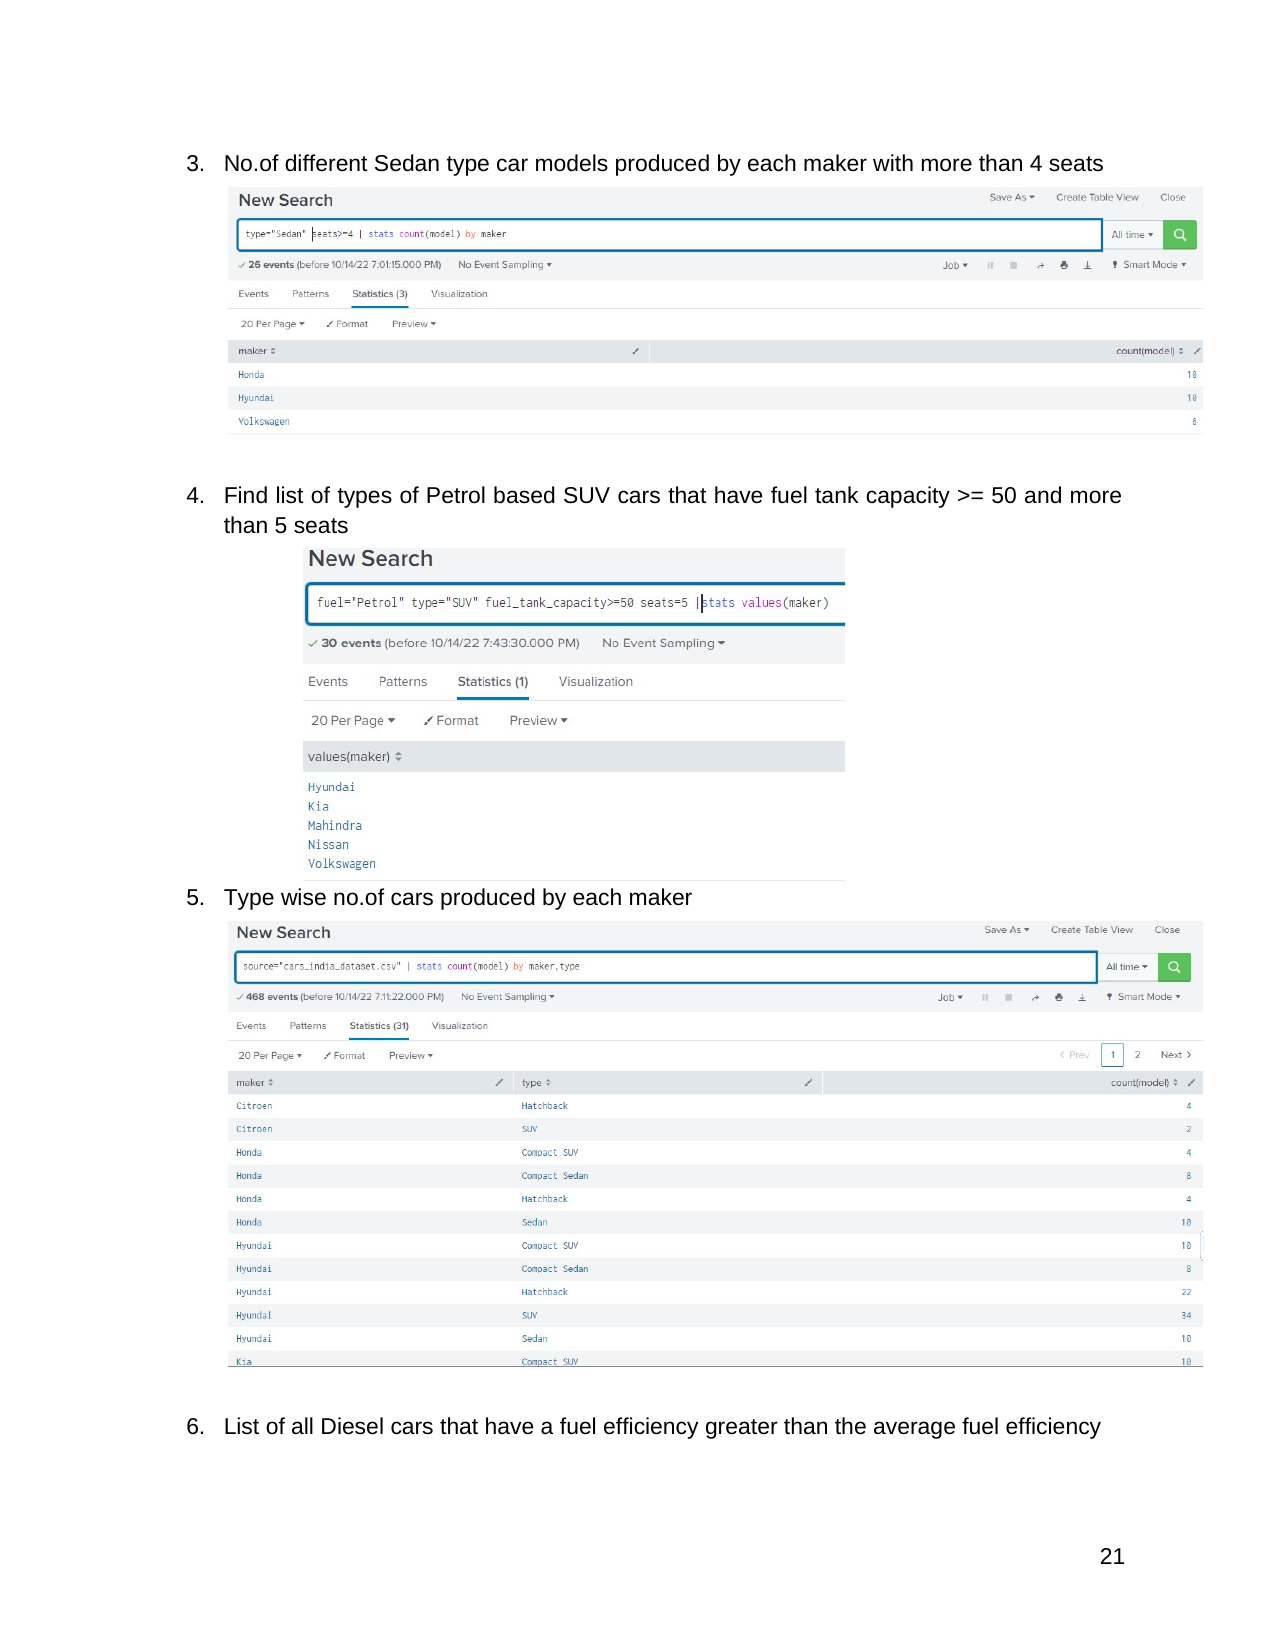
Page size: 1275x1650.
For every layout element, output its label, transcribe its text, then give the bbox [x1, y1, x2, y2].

list List of all Diesel cars that have a fuel efficiency greater than the average fuel efficiency [186, 1413, 1124, 1439]
picture [228, 921, 1204, 1367]
list Type wise no.of cars produced by each maker [186, 884, 1124, 910]
list No.of different Sedan type car models produced by each maker with more than 4 seats [186, 150, 1124, 176]
picture [228, 187, 1204, 436]
list Find list of types of Petrol based SUV cars that have fuel tank capacity >= 50 and more than 5 seats [186, 482, 1124, 538]
picture [303, 548, 846, 882]
